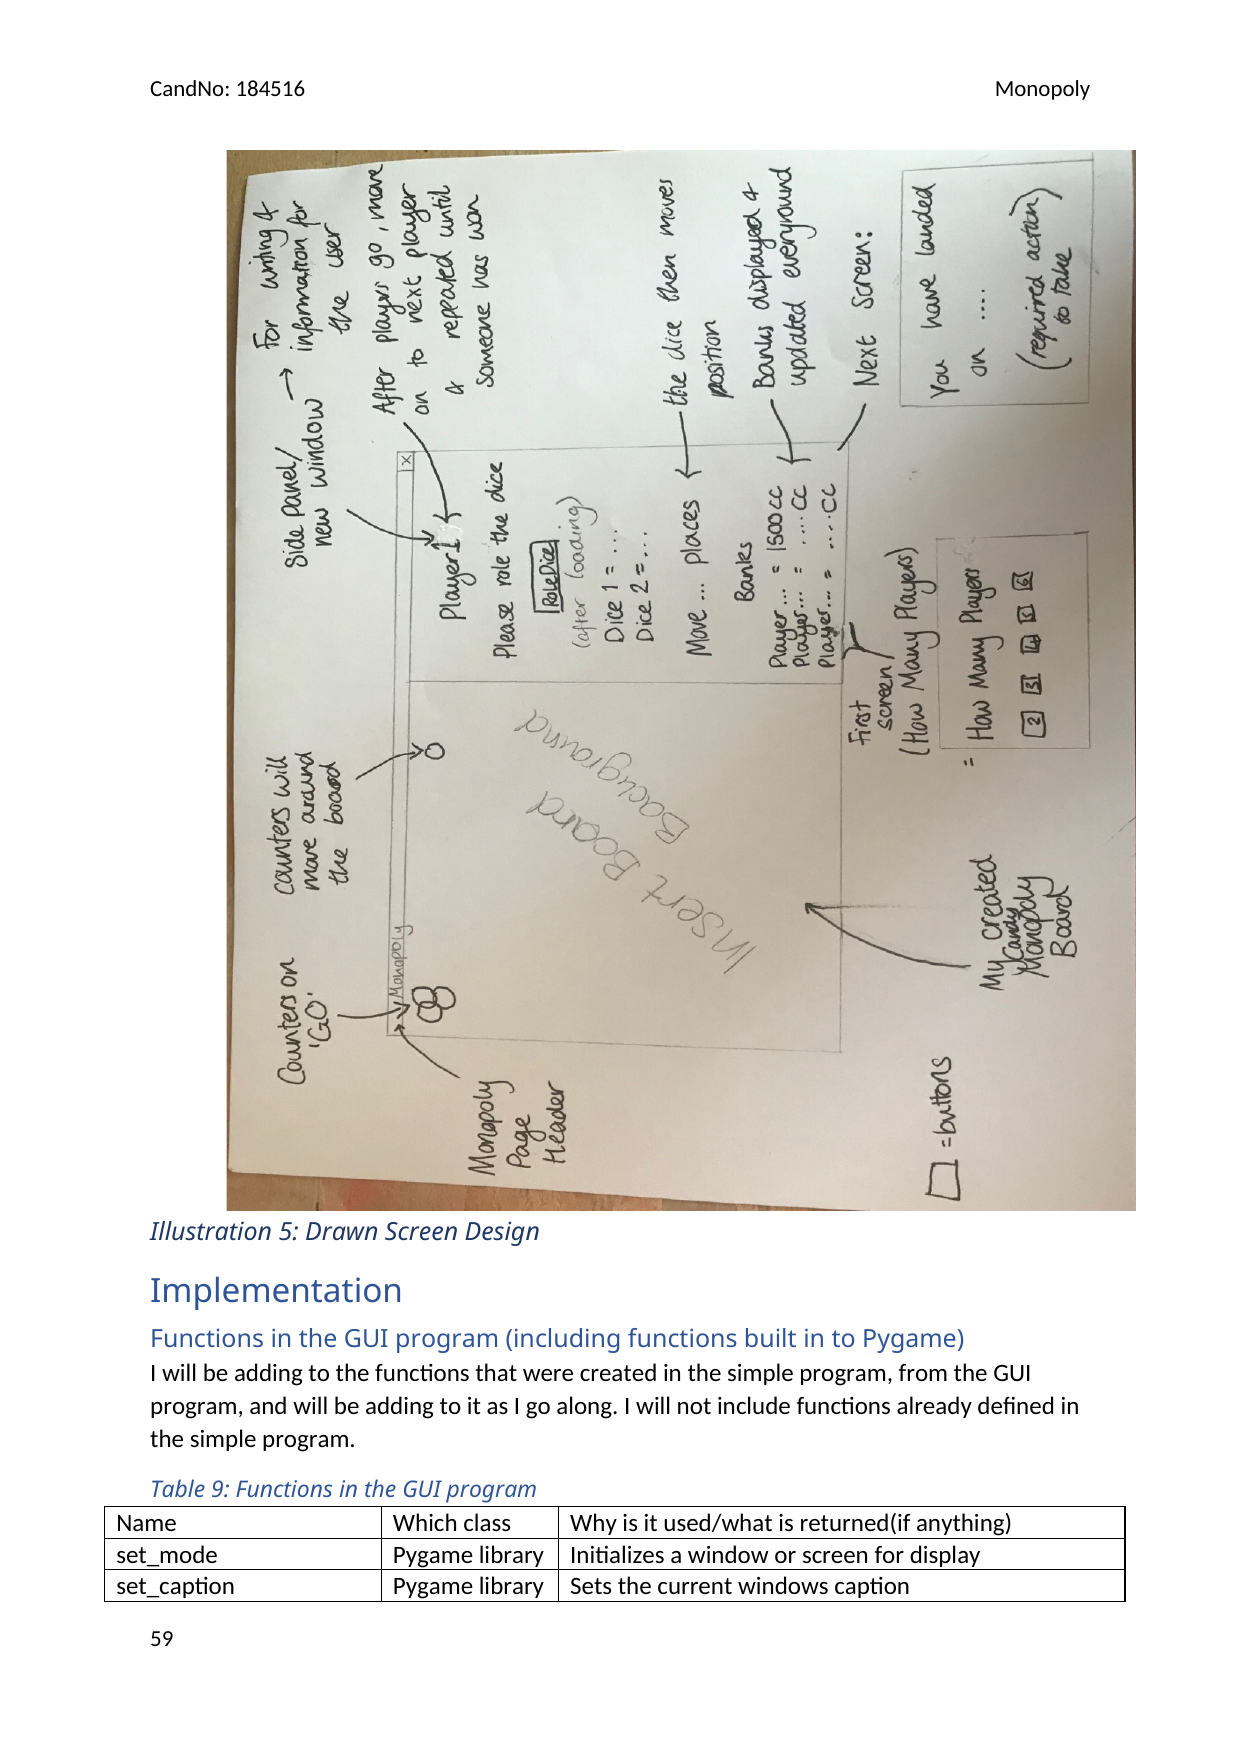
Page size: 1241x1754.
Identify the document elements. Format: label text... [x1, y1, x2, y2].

table_cell Pygame library [382, 1539, 558, 1569]
table_cell Initializes a window or screen for display [559, 1539, 1124, 1569]
subtitle Implementation [150, 1267, 1090, 1313]
table_cell Pygame library [382, 1570, 558, 1601]
table_header Why is it used/what is returned(if anything) [559, 1507, 1124, 1538]
table_header Which class [382, 1507, 558, 1538]
subtitle Functions in the GUI program (including functions built in to Pygame) [150, 1320, 1090, 1354]
table_header Name [105, 1507, 381, 1538]
subtitle Table 9: Functions in the GUI program [150, 1472, 1090, 1504]
table_cell set_caption [105, 1570, 381, 1601]
table_cell Sets the current windows caption [559, 1570, 1124, 1601]
text I will be adding to the functions that were created in the simple program, from the GUI program, and will be adding to it as I go along. I will not include functions already defined in the simple program. [150, 1357, 1090, 1453]
picture [226, 150, 1136, 1211]
table_cell set_mode [105, 1539, 381, 1569]
